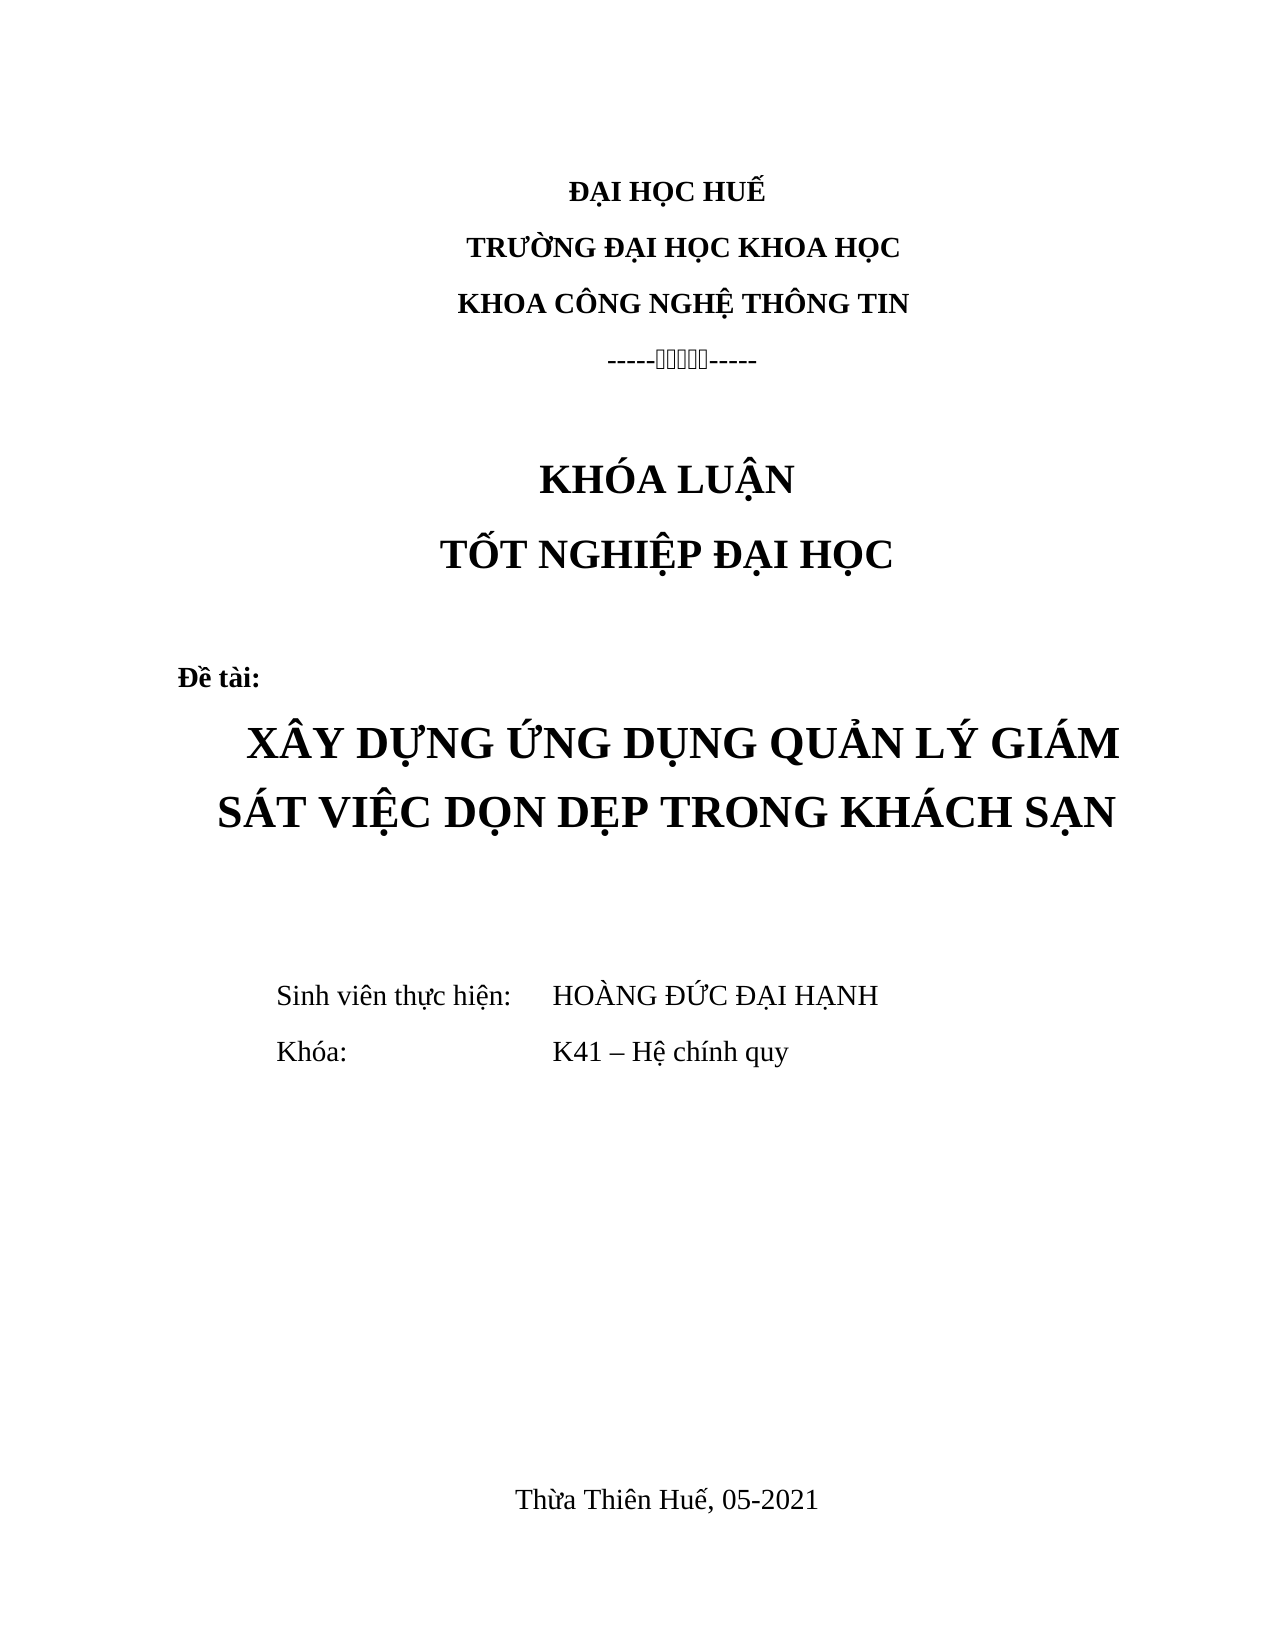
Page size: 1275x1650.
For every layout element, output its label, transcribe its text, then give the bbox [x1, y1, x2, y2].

text XÂY DỰNG ỨNG DỤNG QUẢN LÝ GIÁM SÁT VIỆC DỌN DẸP TRONG KHÁCH SẠN [177, 716, 1157, 837]
text ĐẠI HỌC HUẾ [177, 174, 1157, 208]
text TỐT NGHIỆP ĐẠI HỌC [177, 529, 1157, 577]
text ---------- [201, 342, 1130, 376]
text Khóa: K41 – Hệ chính quy [177, 1034, 1157, 1067]
text TRƯỜNG ĐẠI HỌC KHOA HỌC [177, 230, 1157, 264]
text Đề tài: [177, 660, 1157, 694]
text KHÓA LUẬN [177, 454, 1157, 502]
text KHOA CÔNG NGHỆ THÔNG TIN [177, 286, 1157, 320]
text Thừa Thiên Huế, 05-2021 [177, 1482, 1157, 1516]
text Sinh viên thực hiện: HOÀNG ĐỨC ĐẠI HẠNH [177, 978, 1157, 1011]
